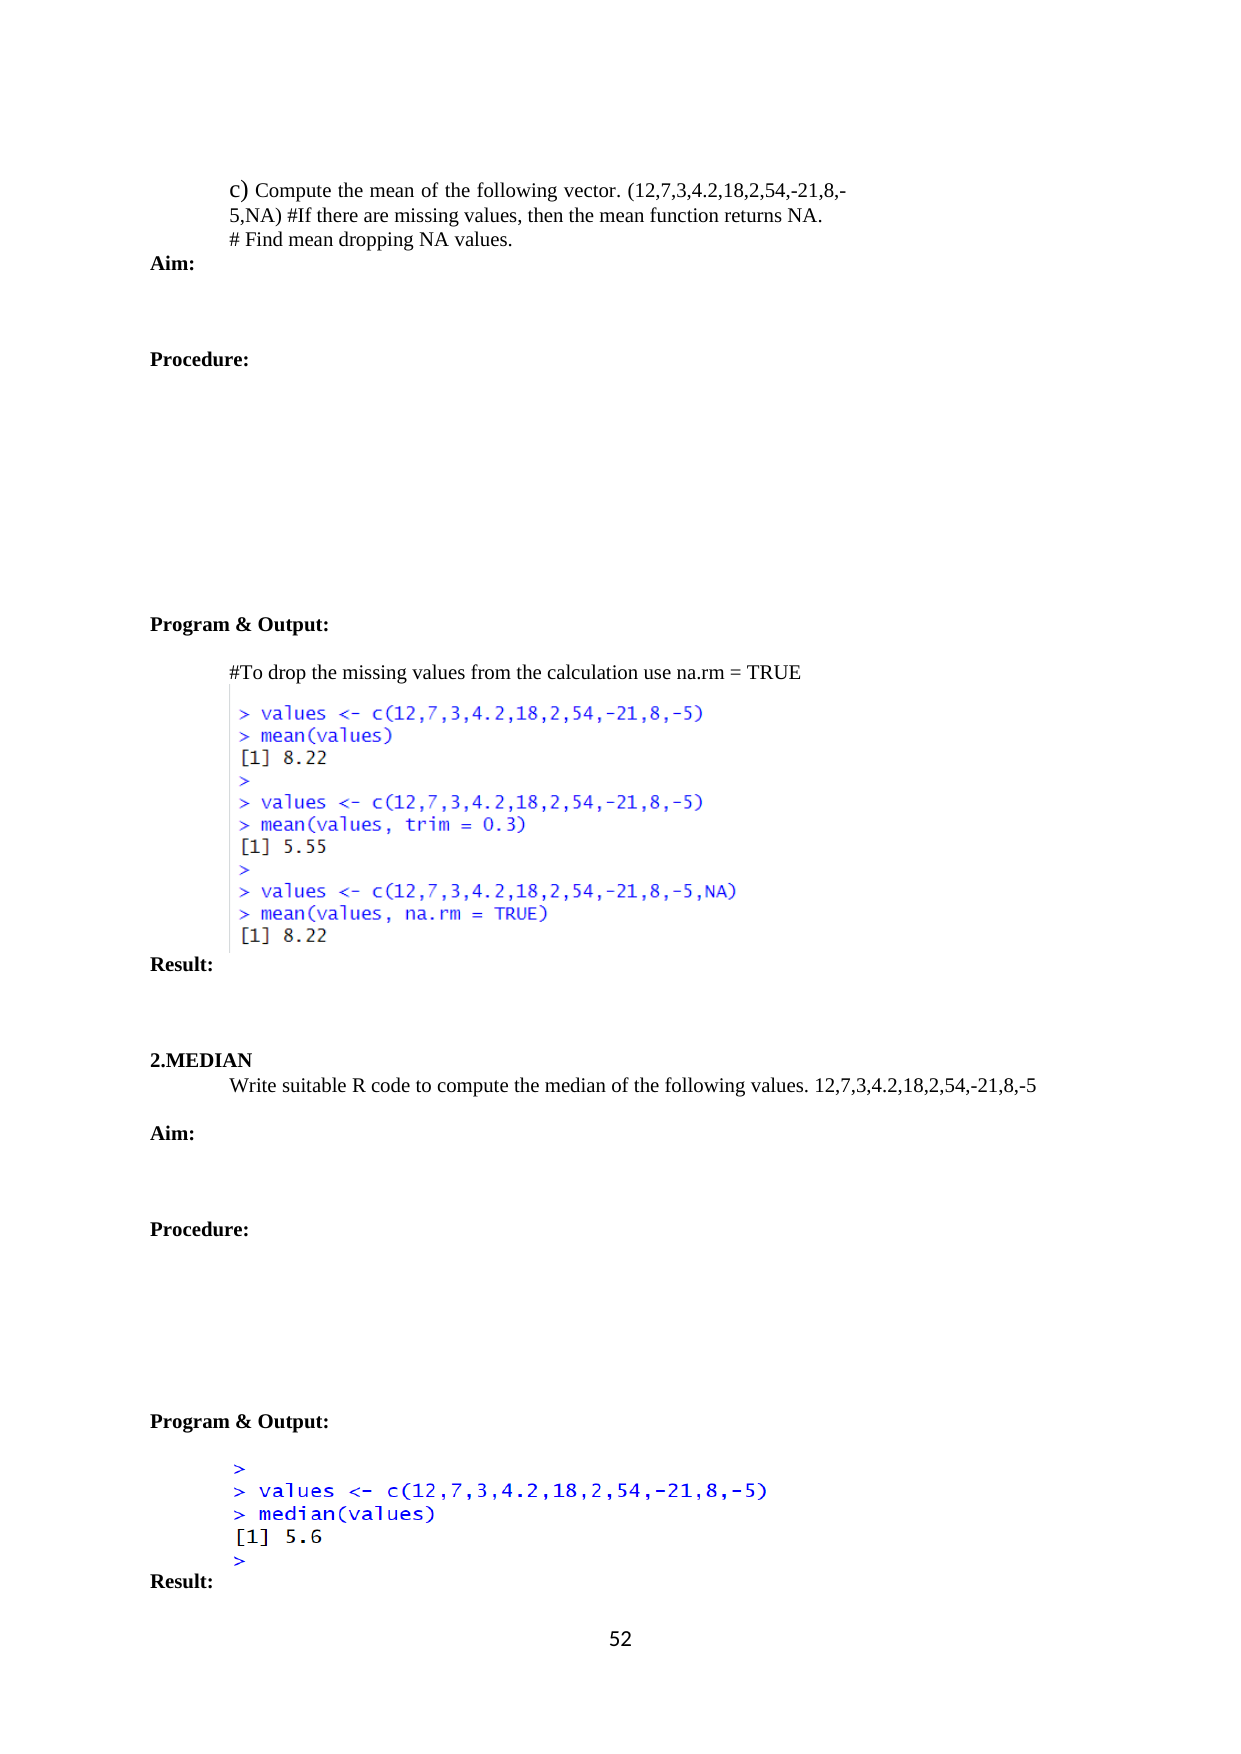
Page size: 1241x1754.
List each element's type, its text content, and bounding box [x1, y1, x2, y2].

text Result: [150, 1569, 1090, 1593]
picture [229, 1457, 838, 1569]
text Aim: [150, 251, 1090, 275]
text Program & Output: [150, 1409, 1090, 1433]
picture [229, 684, 743, 953]
text Program & Output: [150, 612, 1090, 636]
text # Find mean dropping NA values. [229, 227, 1090, 251]
text #To drop the missing values from the calculation use na.rm = TRUE [229, 660, 1090, 684]
subtitle 2.MEDIAN [150, 1048, 1090, 1072]
list Compute the mean of the following vector. (12,7,3,4.2,18,2,54,-21,8,-5,NA) #If there are missing values, then the mean function returns NA. [229, 174, 847, 227]
text Aim: [150, 1121, 1090, 1145]
text Result: [150, 952, 1090, 976]
text Write suitable R code to compute the median of the following values. 12,7,3,4.2,18,2,54,-21,8,-5 [229, 1072, 1080, 1097]
text Procedure: [150, 347, 1090, 371]
text Procedure: [150, 1217, 1090, 1241]
